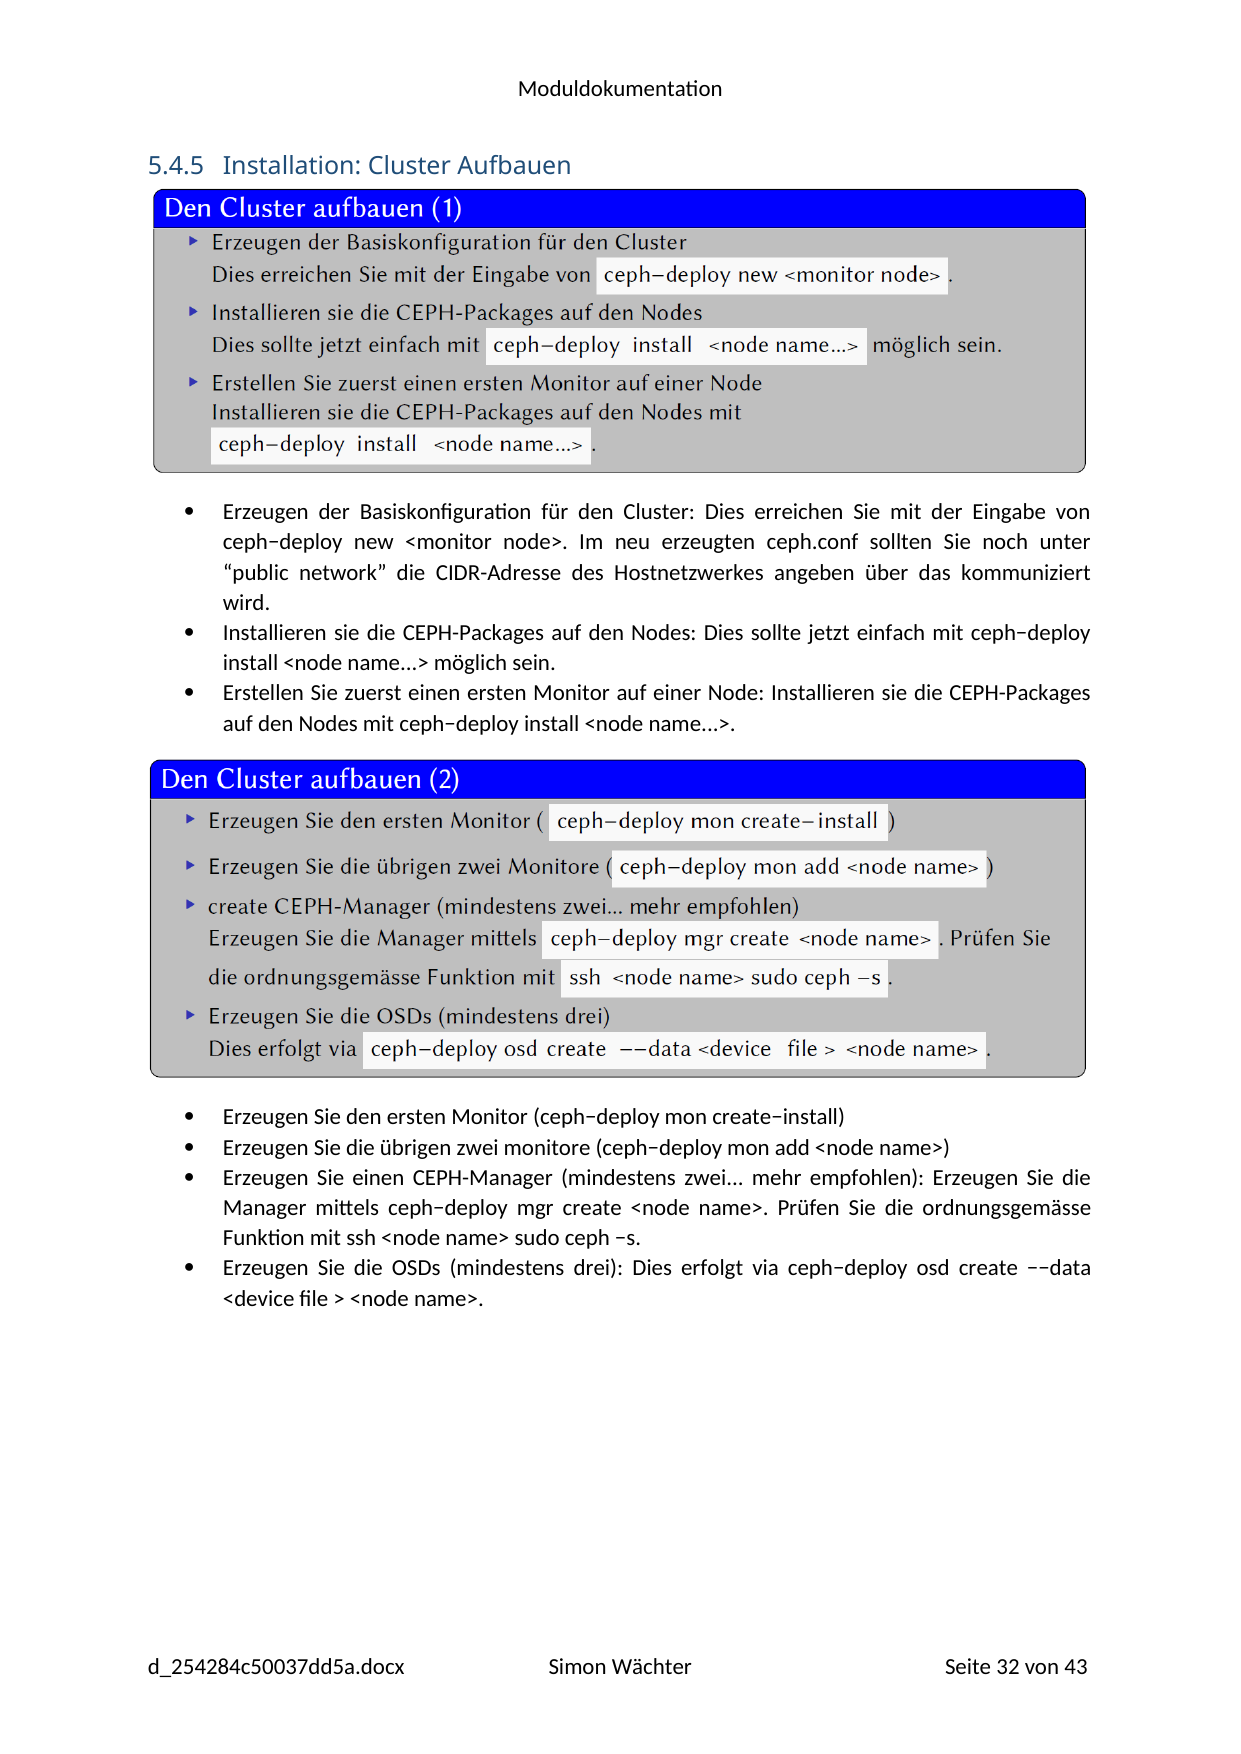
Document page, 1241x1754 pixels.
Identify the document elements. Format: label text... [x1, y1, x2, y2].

list Erzeugen Sie die übrigen zwei monitore (ceph−deploy mon add <node name>) [185, 1133, 1093, 1161]
list Erzeugen Sie die OSDs (mindestens drei): Dies erfolgt via ceph−deploy osd create −−data <device file > <node name>. [185, 1253, 1093, 1312]
picture [147, 755, 1093, 1084]
picture [147, 184, 1093, 479]
list Erzeugen Sie einen CEPH-Manager (mindestens zwei... mehr empfohlen): Erzeugen Sie die Manager mittels ceph−deploy mgr create <node name>. Prüfen Sie die ordnungsgemässe Funktion mit ssh <node name> sudo ceph −s. [185, 1163, 1093, 1251]
list Installieren sie die CEPH-Packages auf den Nodes: Dies sollte jetzt einfach mit ceph−deploy install <node name...> möglich sein. [185, 618, 1093, 676]
list Erstellen Sie zuerst einen ersten Monitor auf einer Node: Installieren sie die CEPH-Packages auf den Nodes mit ceph−deploy install <node name...>. [185, 678, 1093, 737]
list Erzeugen Sie den ersten Monitor (ceph−deploy mon create−install) [185, 1102, 1093, 1131]
list Erzeugen der Basiskonfiguration für den Cluster: Dies erreichen Sie mit der Eingabe von ceph−deploy new <monitor node>. Im neu erzeugten ceph.conf sollten Sie noch unter “public network” die CIDR-Adresse des Hostnetzwerkes angeben über das kommuniziert wird. [185, 497, 1093, 616]
subtitle Installation: Cluster Aufbauen [148, 148, 1093, 182]
